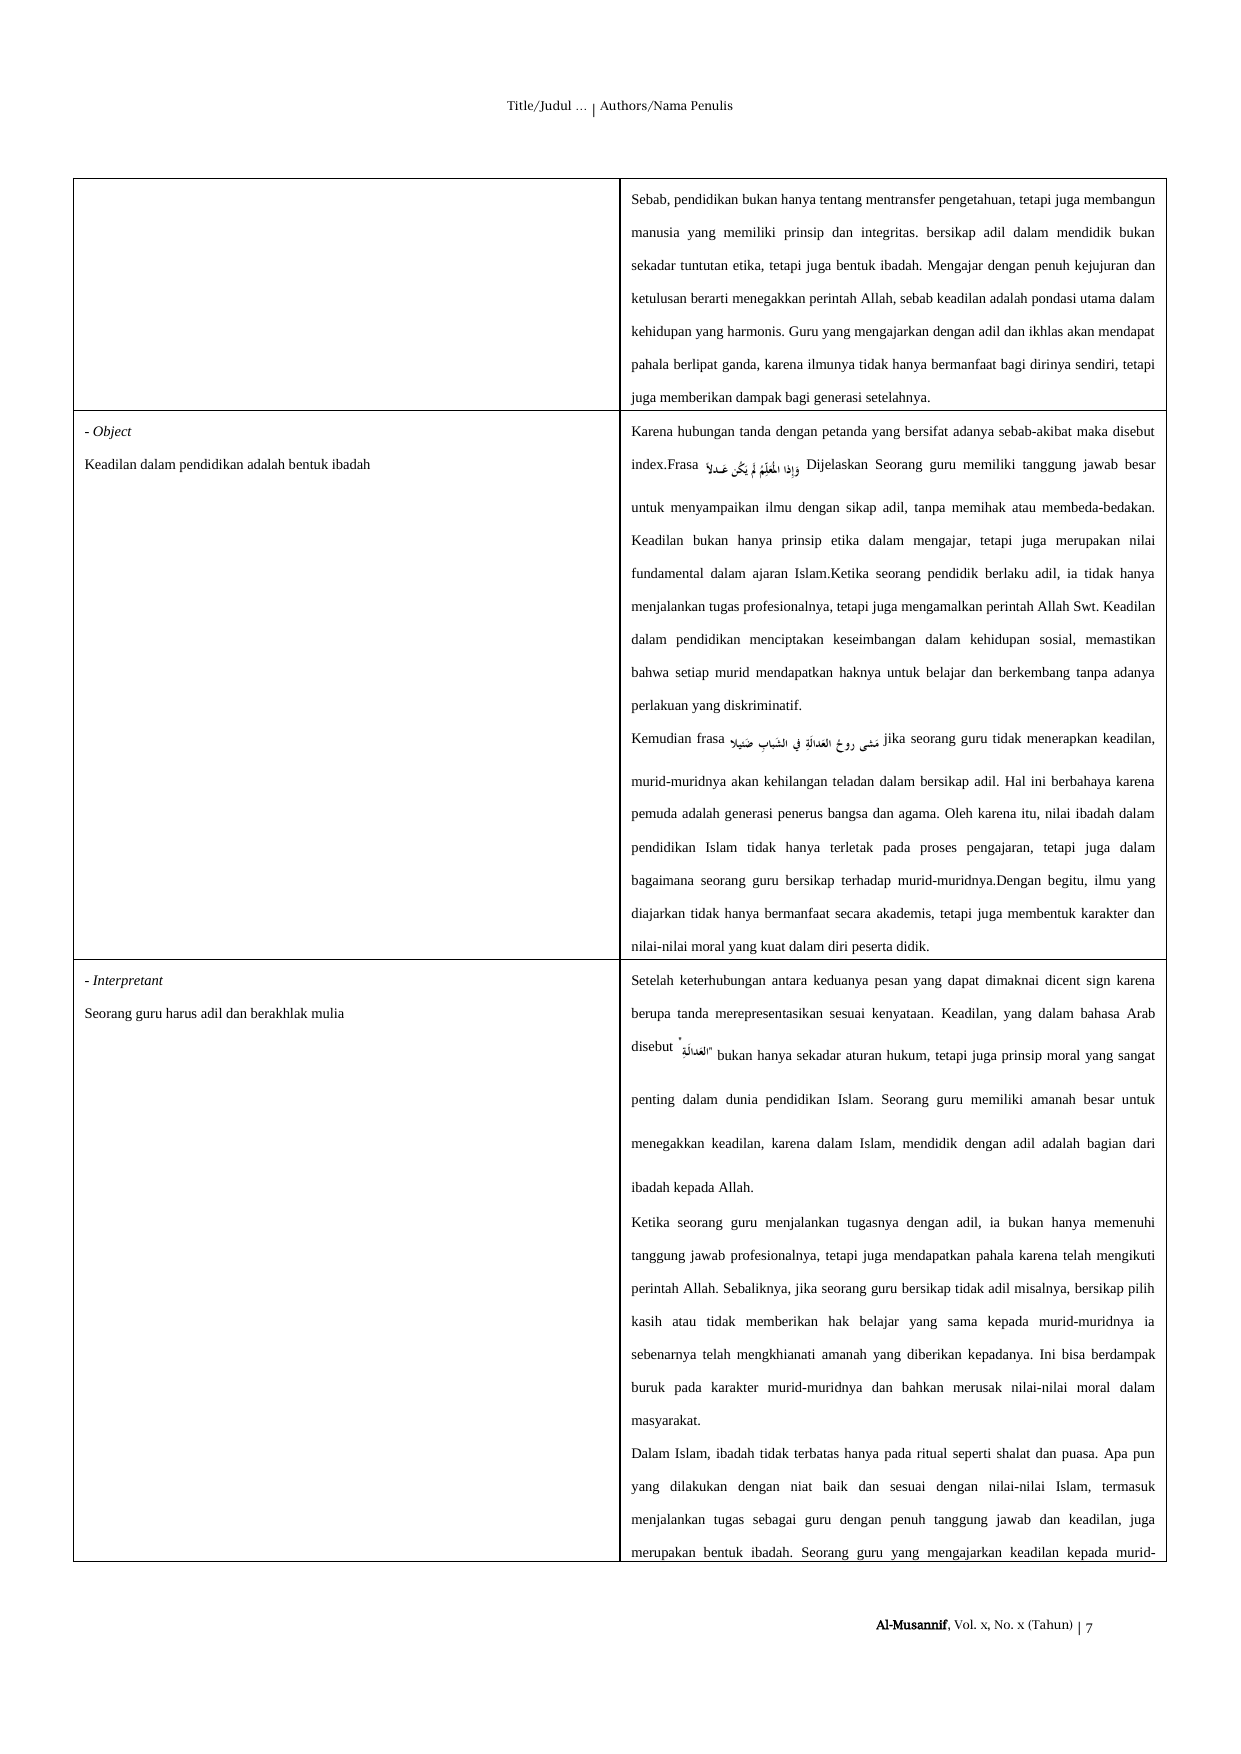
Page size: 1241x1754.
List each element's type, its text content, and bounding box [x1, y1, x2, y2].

table_cell Karena hubungan tanda dengan petanda yang bersifat adanya sebab-akibat maka disebut index.Frasa وَإِذا المُعَلِّمُ لَم يَكُن عَدلاً Dijelaskan Seorang guru memiliki tanggung jawab besar untuk menyampaikan ilmu dengan sikap adil, tanpa memihak atau membeda-bedakan. Keadilan bukan hanya prinsip etika dalam mengajar, tetapi juga merupakan nilai fundamental dalam ajaran Islam.Ketika seorang pendidik berlaku adil, ia tidak hanya menjalankan tugas profesionalnya, tetapi juga mengamalkan perintah Allah Swt. Keadilan dalam pendidikan menciptakan keseimbangan dalam kehidupan sosial, memastikan bahwa setiap murid mendapatkan haknya untuk belajar dan berkembang tanpa adanya perlakuan yang diskriminatif. Kemudian frasa مَشى روحُ العَدالَةِ في الشَبابِ ضَئيلا jika seorang guru tidak menerapkan keadilan, murid-muridnya akan kehilangan teladan dalam bersikap adil. Hal ini berbahaya karena pemuda adalah generasi penerus bangsa dan agama. Oleh karena itu, nilai ibadah dalam pendidikan Islam tidak hanya terletak pada proses pengajaran, tetapi juga dalam bagaimana seorang guru bersikap terhadap murid-muridnya.Dengan begitu, ilmu yang diajarkan tidak hanya bermanfaat secara akademis, tetapi juga membentuk karakter dan nilai-nilai moral yang kuat dalam diri peserta didik. [621, 411, 1166, 958]
table_cell - Object Keadilan dalam pendidikan adalah bentuk ibadah [74, 411, 619, 958]
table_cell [621, 179, 1166, 410]
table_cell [74, 960, 619, 1561]
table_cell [74, 179, 619, 410]
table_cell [621, 960, 1166, 1561]
